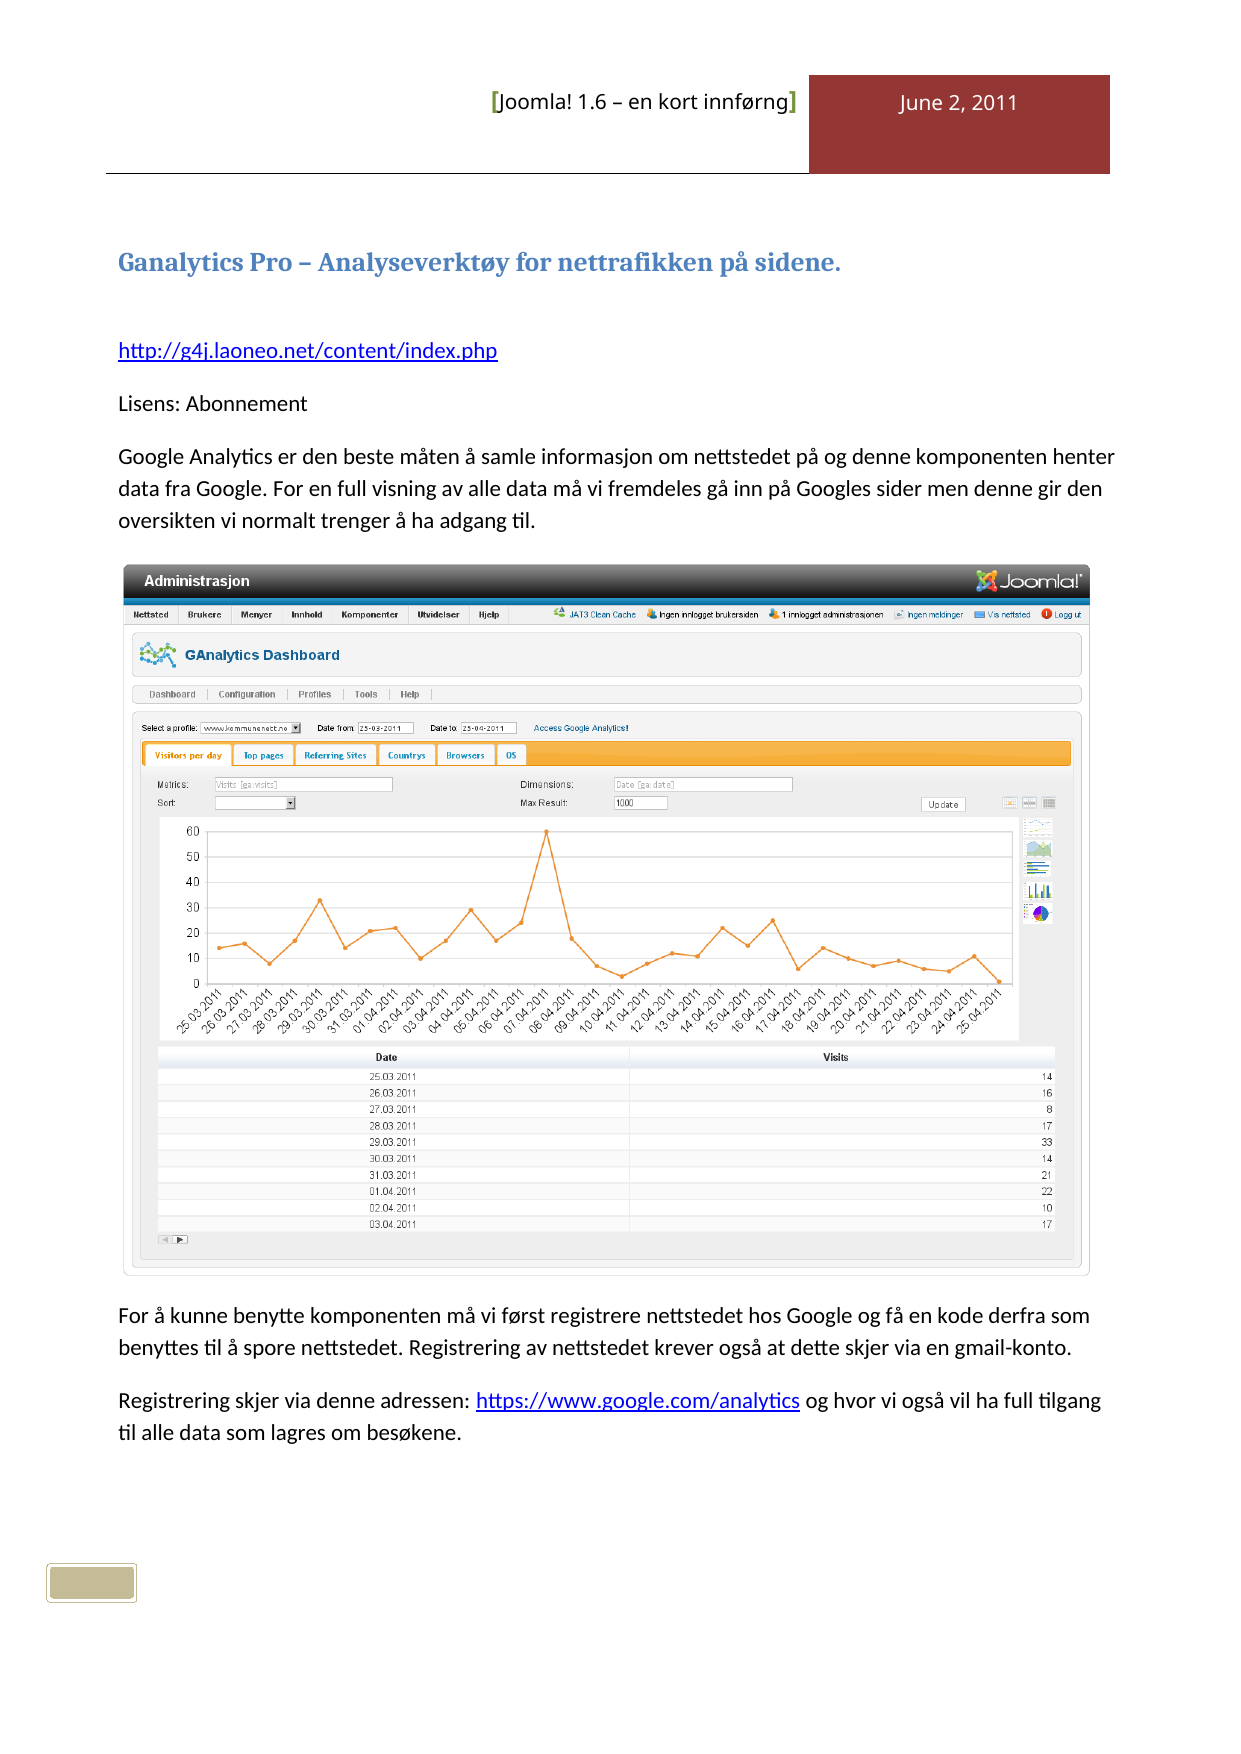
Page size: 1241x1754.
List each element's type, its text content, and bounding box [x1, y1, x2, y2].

picture [118, 559, 1094, 1276]
text Google Analytics er den beste måten å samle informasjon om nettstedet på og denne komponenten henter data fra Google. For en full visning av alle data må vi fremdeles gå inn på Googles sider men denne gir den oversikten vi normalt trenger å ha adgang til. [118, 442, 1122, 535]
text http://g4j.laoneo.net/content/index.php [118, 336, 1122, 364]
text For å kunne benytte komponenten må vi først registrere nettstedet hos Google og få en kode derfra som benyttes til å spore nettstedet. Registrering av nettstedet krever også at dette skjer via en gmail-konto. [118, 1301, 1122, 1361]
text Registrering skjer via denne adressen: https://www.google.com/analytics og hvor vi også vil ha full tilgang til alle data som lagres om besøkene. [118, 1386, 1122, 1446]
subtitle Ganalytics Pro – Analyseverktøy for nettrafikken på sidene. [118, 247, 1122, 279]
text Lisens: Abonnement [118, 389, 1122, 417]
